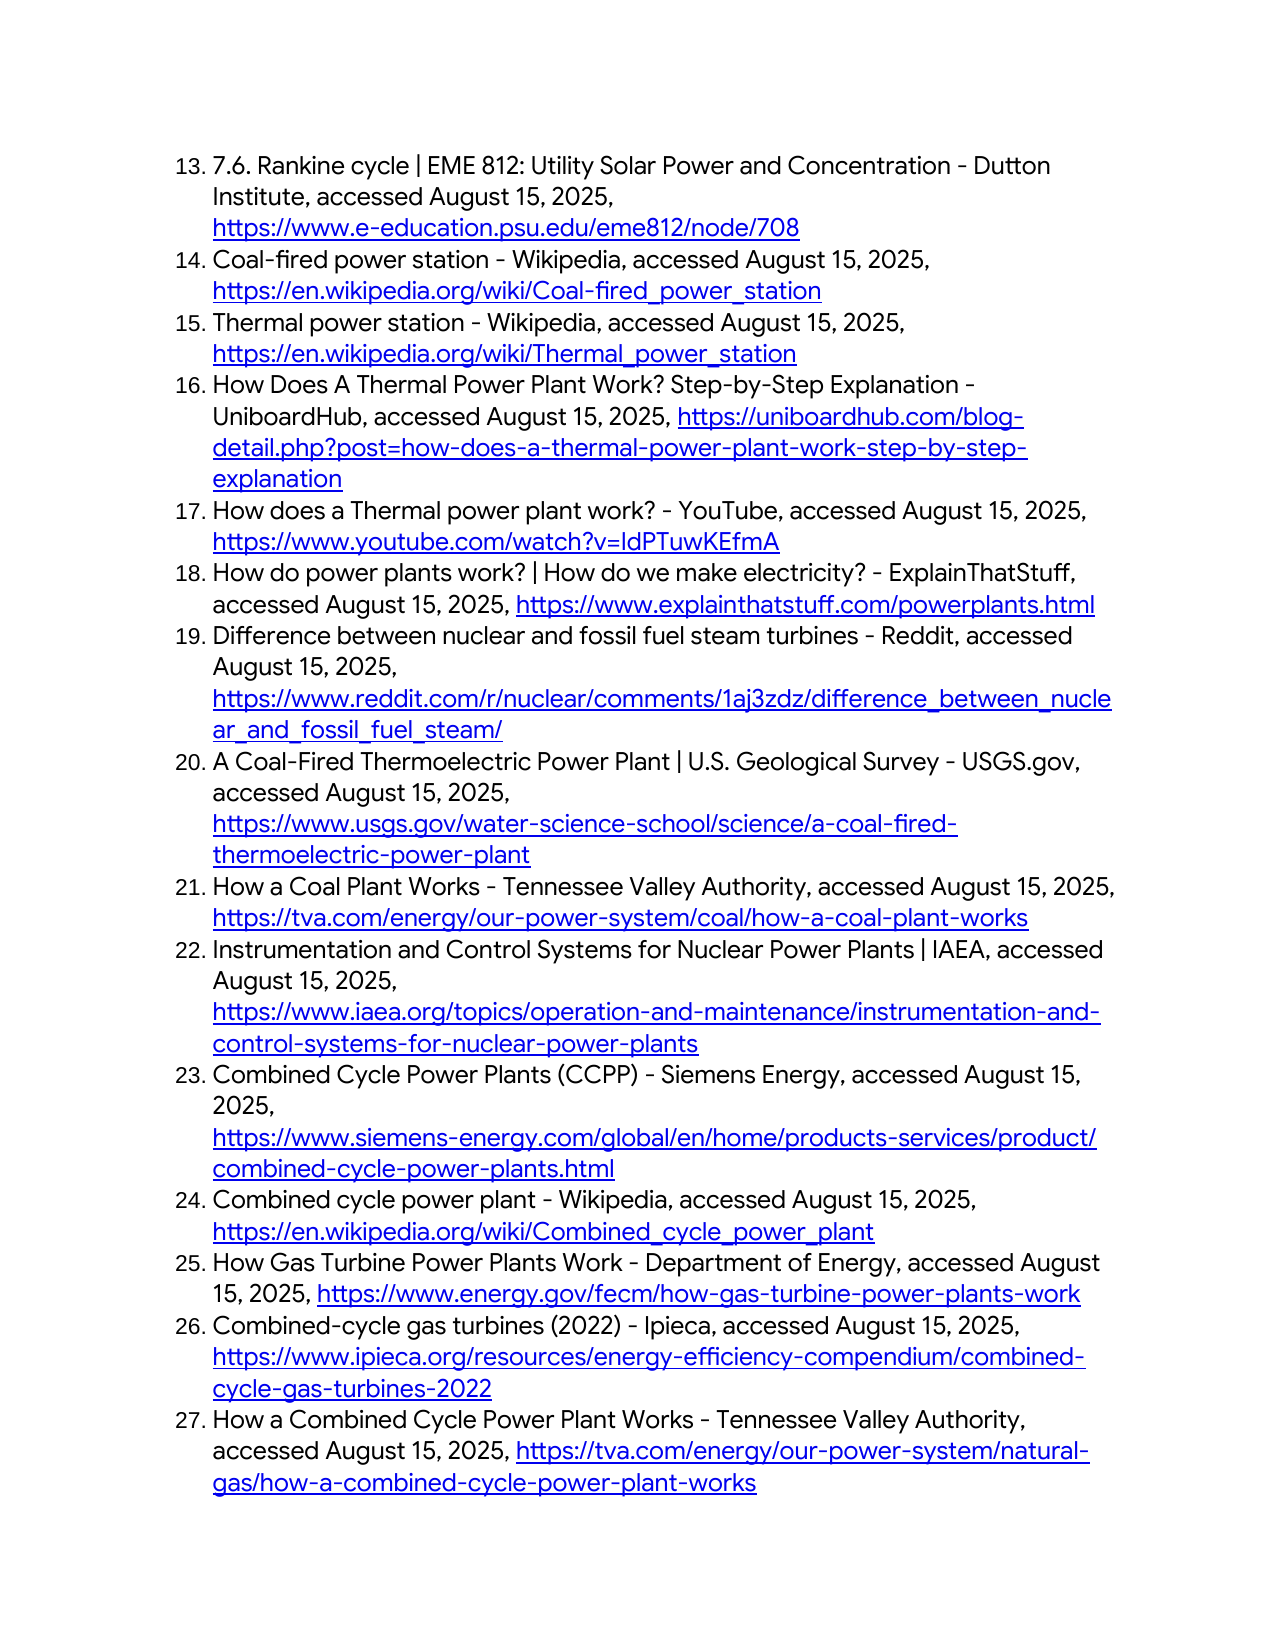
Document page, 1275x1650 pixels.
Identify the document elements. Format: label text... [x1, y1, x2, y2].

list 7.6. Rankine cycle | EME 812: Utility Solar Power and Concentration - Dutton Institute, accessed August 15, 2025, https://www.e-education.psu.edu/eme812/node/708 [175, 150, 1125, 244]
list How a Combined Cycle Power Plant Works - Tennessee Valley Authority, accessed August 15, 2025, https://tva.com/energy/our-power-system/natural-gas/how-a-combined-cycle-power-plant-works [175, 1404, 1125, 1498]
list Combined Cycle Power Plants (CCPP) - Siemens Energy, accessed August 15, 2025, https://www.siemens-energy.com/global/en/home/products-services/product/combined-cycle-power-plants.html [175, 1059, 1125, 1185]
list How do power plants work? | How do we make electricity? - ExplainThatStuff, accessed August 15, 2025, https://www.explainthatstuff.com/powerplants.html [175, 558, 1125, 620]
list Difference between nuclear and fossil fuel steam turbines - Reddit, accessed August 15, 2025, https://www.reddit.com/r/nuclear/comments/1aj3zdz/difference_between_nuclear_and_fossil_fuel_steam/ [175, 620, 1125, 746]
list How Gas Turbine Power Plants Work - Department of Energy, accessed August 15, 2025, https://www.energy.gov/fecm/how-gas-turbine-power-plants-work [175, 1247, 1125, 1310]
list How does a Thermal power plant work? - YouTube, accessed August 15, 2025, https://www.youtube.com/watch?v=IdPTuwKEfmA [175, 495, 1125, 558]
list Combined-cycle gas turbines (2022) - Ipieca, accessed August 15, 2025, https://www.ipieca.org/resources/energy-efficiency-compendium/combined-cycle-gas-turbines-2022 [175, 1310, 1125, 1404]
list How Does A Thermal Power Plant Work? Step-by-Step Explanation - UniboardHub, accessed August 15, 2025, https://uniboardhub.com/blog-detail.php?post=how-does-a-thermal-power-plant-work-step-by-step-explanation [175, 369, 1125, 495]
list Combined cycle power plant - Wikipedia, accessed August 15, 2025, https://en.wikipedia.org/wiki/Combined_cycle_power_plant [175, 1185, 1125, 1247]
list Coal-fired power station - Wikipedia, accessed August 15, 2025, https://en.wikipedia.org/wiki/Coal-fired_power_station [175, 244, 1125, 307]
list How a Coal Plant Works - Tennessee Valley Authority, accessed August 15, 2025, https://tva.com/energy/our-power-system/coal/how-a-coal-plant-works [175, 871, 1125, 934]
list A Coal-Fired Thermoelectric Power Plant | U.S. Geological Survey - USGS.gov, accessed August 15, 2025, https://www.usgs.gov/water-science-school/science/a-coal-fired-thermoelectric-power-plant [175, 746, 1125, 871]
list Thermal power station - Wikipedia, accessed August 15, 2025, https://en.wikipedia.org/wiki/Thermal_power_station [175, 307, 1125, 369]
list Instrumentation and Control Systems for Nuclear Power Plants | IAEA, accessed August 15, 2025, https://www.iaea.org/topics/operation-and-maintenance/instrumentation-and-control-systems-for-nuclear-power-plants [175, 934, 1125, 1059]
